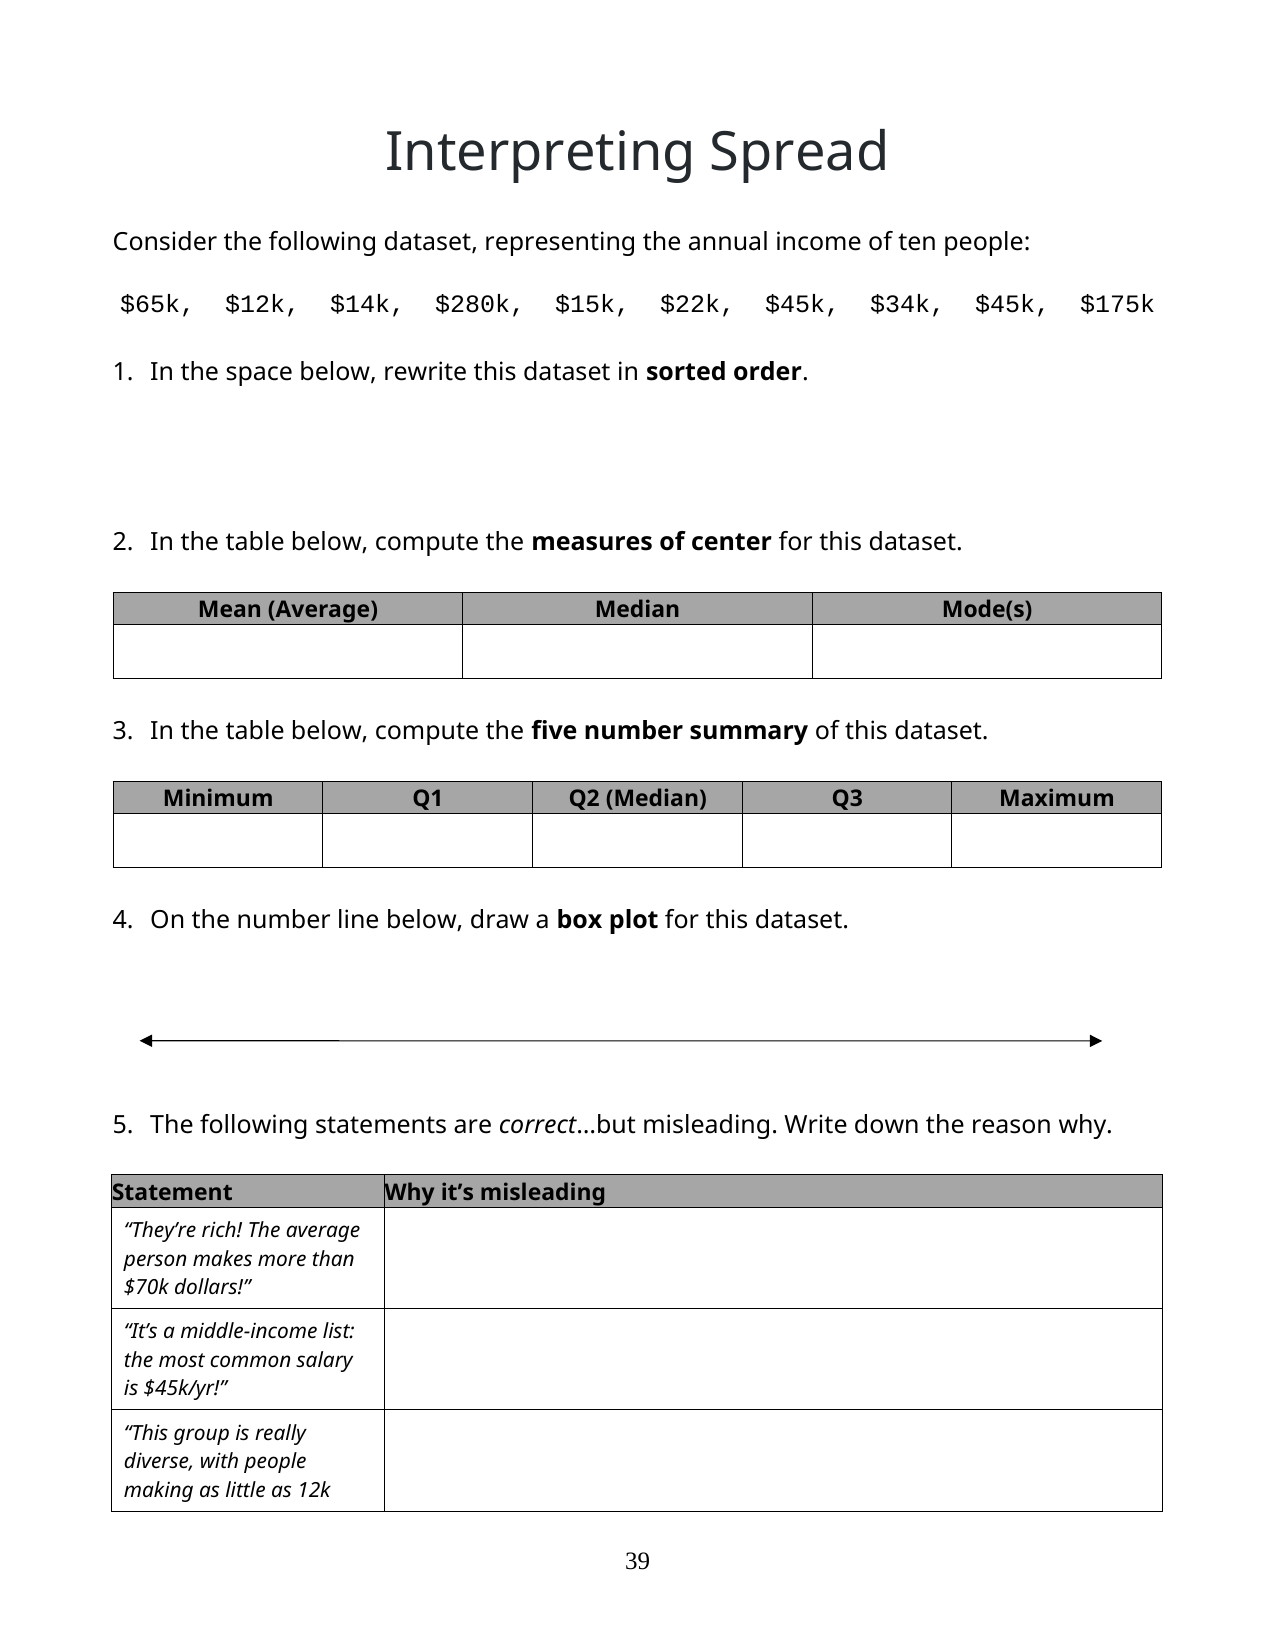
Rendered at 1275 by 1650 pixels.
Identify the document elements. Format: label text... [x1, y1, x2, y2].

table_cell “They’re rich! The average person makes more than $70k dollars!” [112, 1208, 384, 1308]
list In the space below, rewrite this dataset in sorted order. [112, 354, 1162, 388]
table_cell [112, 1410, 384, 1511]
table_header Minimum [114, 782, 322, 813]
table_cell [533, 814, 742, 867]
list The following statements are correct…but misleading. Write down the reason why. [112, 1106, 1162, 1140]
table_header Mode(s) [813, 593, 1161, 624]
table_cell [743, 814, 951, 867]
table_cell [114, 625, 462, 678]
table_header Statement [112, 1175, 384, 1207]
table_cell “It’s a middle-income list: the most common salary is $45k/yr!” [112, 1309, 384, 1409]
table_header Q3 [743, 782, 951, 813]
table_cell [323, 814, 532, 867]
table_header Q1 [323, 782, 532, 813]
table_cell [114, 814, 322, 867]
table_header Median [463, 593, 812, 624]
table_cell [952, 814, 1161, 867]
table_cell [463, 625, 812, 678]
table_header Mean (Average) [114, 593, 462, 624]
table_header Why it’s misleading [385, 1175, 1162, 1207]
subtitle Interpreting Spread [112, 112, 1162, 186]
table_cell [385, 1410, 1162, 1511]
table_cell [385, 1309, 1162, 1409]
text Consider the following dataset, representing the annual income of ten people: [112, 223, 1162, 257]
list On the number line below, draw a box plot for this dataset. [112, 902, 1162, 936]
list In the table below, compute the five number summary of this dataset. [112, 713, 1162, 747]
table_cell [385, 1208, 1162, 1308]
list In the table below, compute the measures of center for this dataset. [112, 524, 1162, 558]
table_header Q2 (Median) [533, 782, 742, 813]
text $65k, $12k, $14k, $280k, $15k, $22k, $45k, $34k, $45k, $175k [112, 291, 1162, 319]
table_cell [813, 625, 1161, 678]
table_header Maximum [952, 782, 1161, 813]
